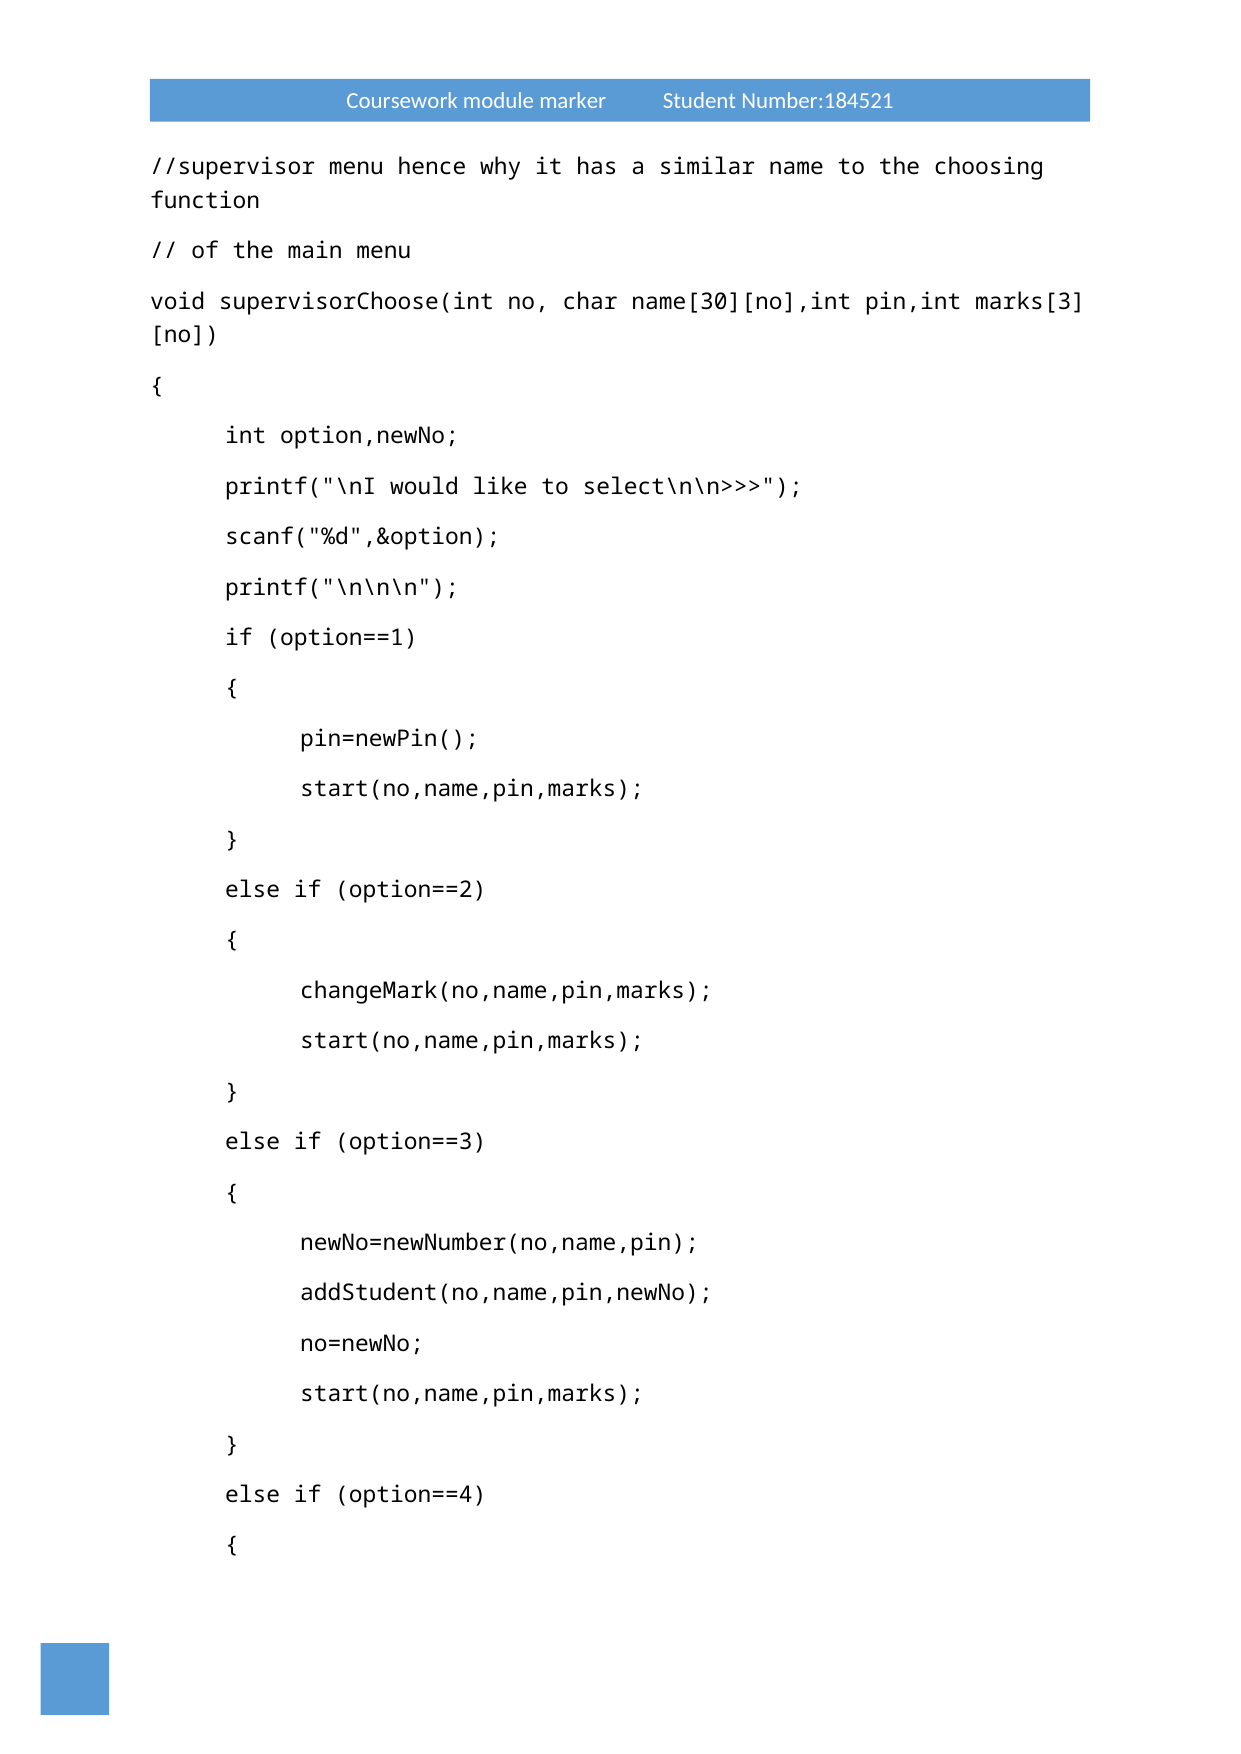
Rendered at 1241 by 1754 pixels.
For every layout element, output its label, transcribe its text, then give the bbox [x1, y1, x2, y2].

text start(no,name,pin,marks); [150, 1377, 1090, 1408]
text { [150, 1175, 1090, 1207]
text scanf("%d",&option); [150, 520, 1090, 551]
text //supervisor menu hence why it has a similar name to the choosing function [150, 150, 1090, 215]
text else if (option==2) [150, 873, 1090, 904]
text changeMark(no,name,pin,marks); [150, 974, 1090, 1005]
text { [150, 369, 1090, 400]
text { [150, 923, 1090, 954]
text addStudent(no,name,pin,newNo); [150, 1276, 1090, 1307]
text else if (option==4) [150, 1478, 1090, 1509]
text } [150, 1074, 1090, 1106]
text newNo=newNumber(no,name,pin); [150, 1226, 1090, 1257]
text start(no,name,pin,marks); [150, 1024, 1090, 1055]
text { [150, 1528, 1090, 1559]
text void supervisorChoose(int no, char name[30][no],int pin,int marks[3][no]) [150, 284, 1090, 349]
text { [150, 671, 1090, 702]
text printf("\nI would like to select\n\n>>>"); [150, 469, 1090, 501]
text if (option==1) [150, 621, 1090, 652]
text } [150, 1427, 1090, 1459]
text start(no,name,pin,marks); [150, 772, 1090, 803]
text } [150, 822, 1090, 854]
text else if (option==3) [150, 1125, 1090, 1156]
text no=newNo; [150, 1327, 1090, 1358]
text printf("\n\n\n"); [150, 570, 1090, 602]
text pin=newPin(); [150, 722, 1090, 753]
text int option,newNo; [150, 419, 1090, 450]
text // of the main menu [150, 234, 1090, 265]
